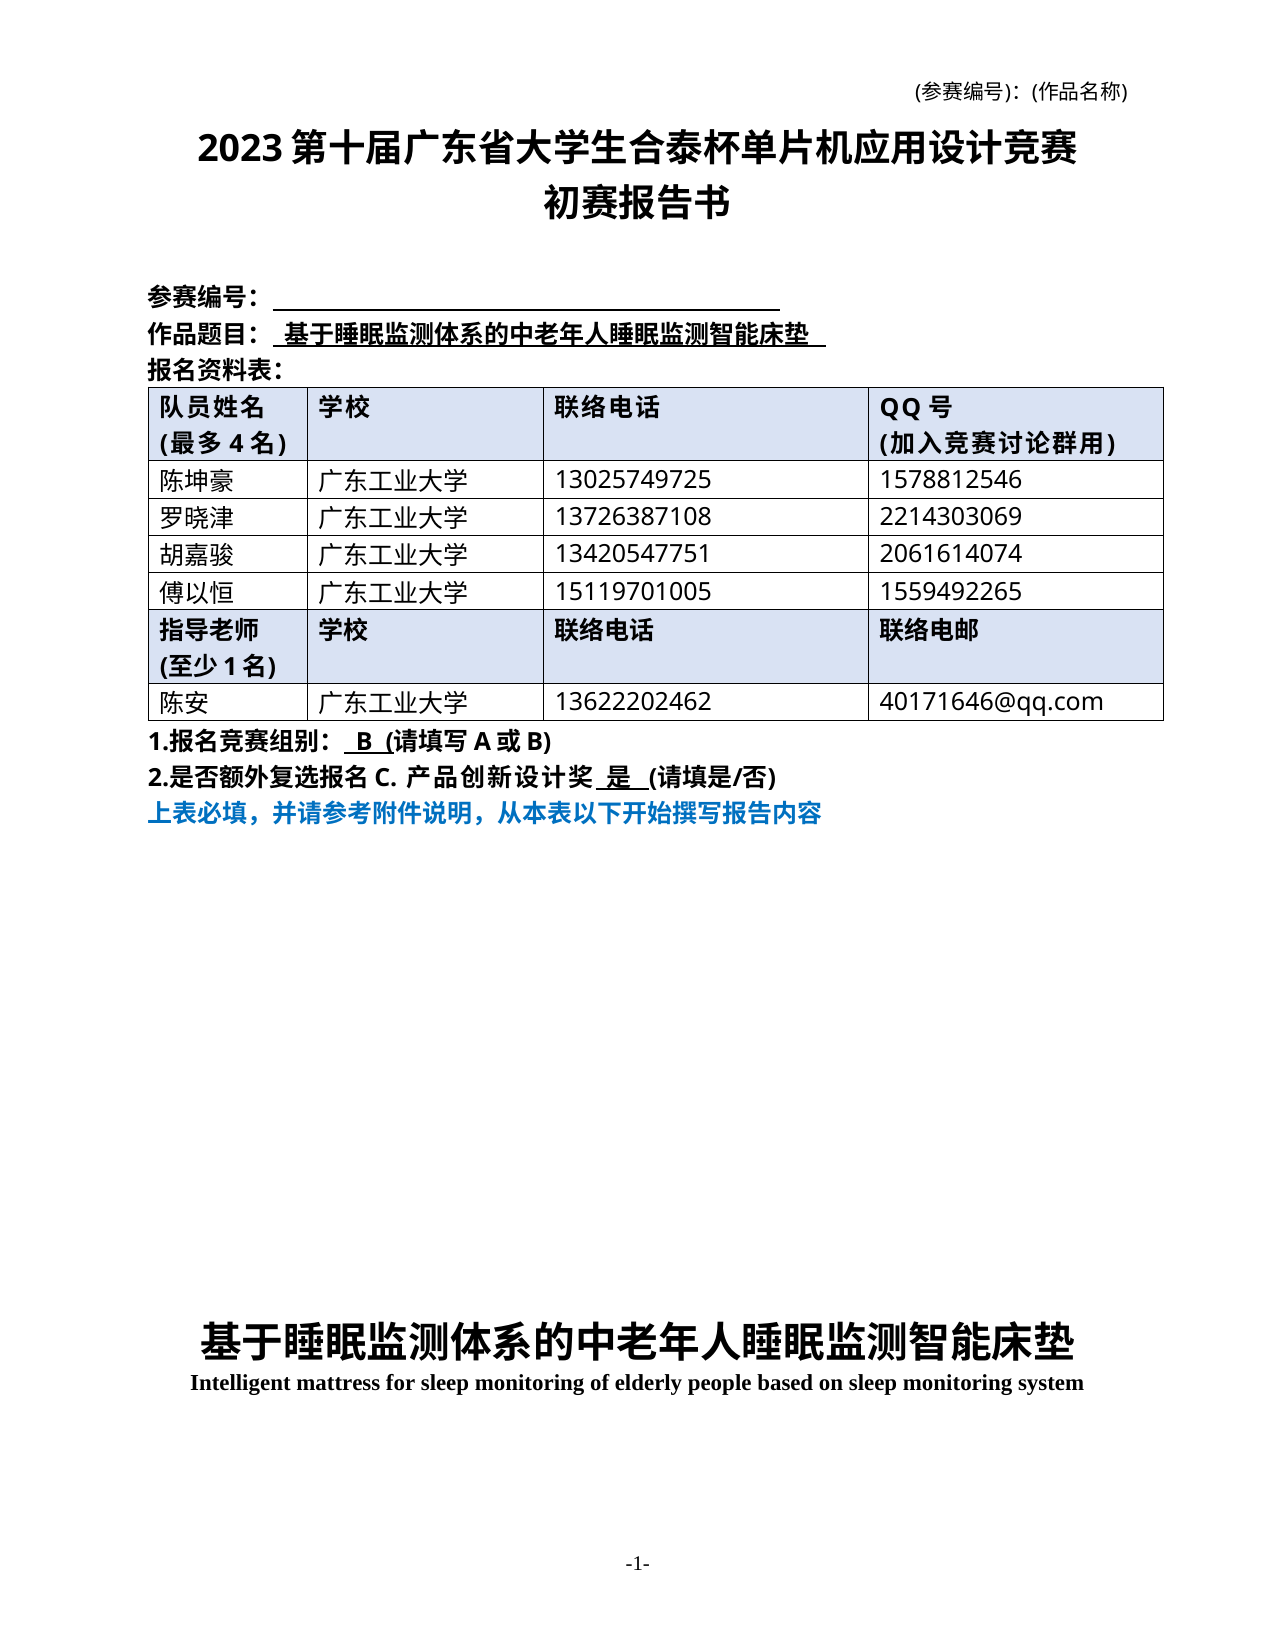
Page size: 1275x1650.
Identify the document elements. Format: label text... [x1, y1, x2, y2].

table_cell 广东工业大学 [308, 499, 543, 535]
table_cell 陈安 [149, 684, 307, 720]
table_header QQ号 (加入竞赛讨论群用) [869, 388, 1163, 460]
table_cell 广东工业大学 [308, 536, 543, 572]
table_cell 广东工业大学 [308, 684, 543, 720]
table_cell 陈坤豪 [149, 461, 307, 497]
text 2.是否额外复选报名C. 产品创新设计奖 是 (请填是/否) [148, 757, 1127, 794]
table_cell 联络电邮 [869, 610, 1163, 683]
text Intelligent mattress for sleep monitoring of elderly people based on sleep monitoring system [148, 1369, 1127, 1396]
text 初赛报告书 [148, 173, 1127, 227]
table_cell 1559492265 [869, 573, 1163, 609]
text 作品题目： 基于睡眠监测体系的中老年人睡眠监测智能床垫 [148, 314, 1127, 350]
table_cell 13726387108 [544, 499, 868, 535]
table_header 队员姓名 (最多4名) [149, 388, 307, 460]
table_cell 2214303069 [869, 499, 1163, 535]
table_cell 联络电话 [544, 610, 868, 683]
table_cell 40171646@qq.com [869, 684, 1163, 720]
table_cell 2061614074 [869, 536, 1163, 572]
text 基于睡眠监测体系的中老年人睡眠监测智能床垫 [148, 1309, 1127, 1369]
table_cell 胡嘉骏 [149, 536, 307, 572]
table_header 学校 [308, 388, 543, 460]
table_cell 罗晓津 [149, 499, 307, 535]
table_cell 广东工业大学 [308, 573, 543, 609]
table_cell 学校 [308, 610, 543, 683]
text 1.报名竞赛组别： B (请填写A或B) [148, 721, 1127, 757]
text 上表必填，并请参考附件说明，从本表以下开始撰写报告内容 [148, 794, 1127, 830]
text 2023第十届广东省大学生合泰杯单片机应用设计竞赛 [148, 118, 1127, 173]
table_cell 13420547751 [544, 536, 868, 572]
table_cell 15119701005 [544, 573, 868, 609]
table_cell 指导老师 (至少1名) [149, 610, 307, 683]
table_cell 广东工业大学 [308, 461, 543, 497]
text 报名资料表： [148, 350, 1127, 387]
table_cell 13025749725 [544, 461, 868, 497]
table_cell 1578812546 [869, 461, 1163, 497]
text 参赛编号： [148, 278, 1127, 314]
table_cell 13622202462 [544, 684, 868, 720]
table_cell 傅以恒 [149, 573, 307, 609]
table_header 联络电话 [544, 388, 868, 460]
